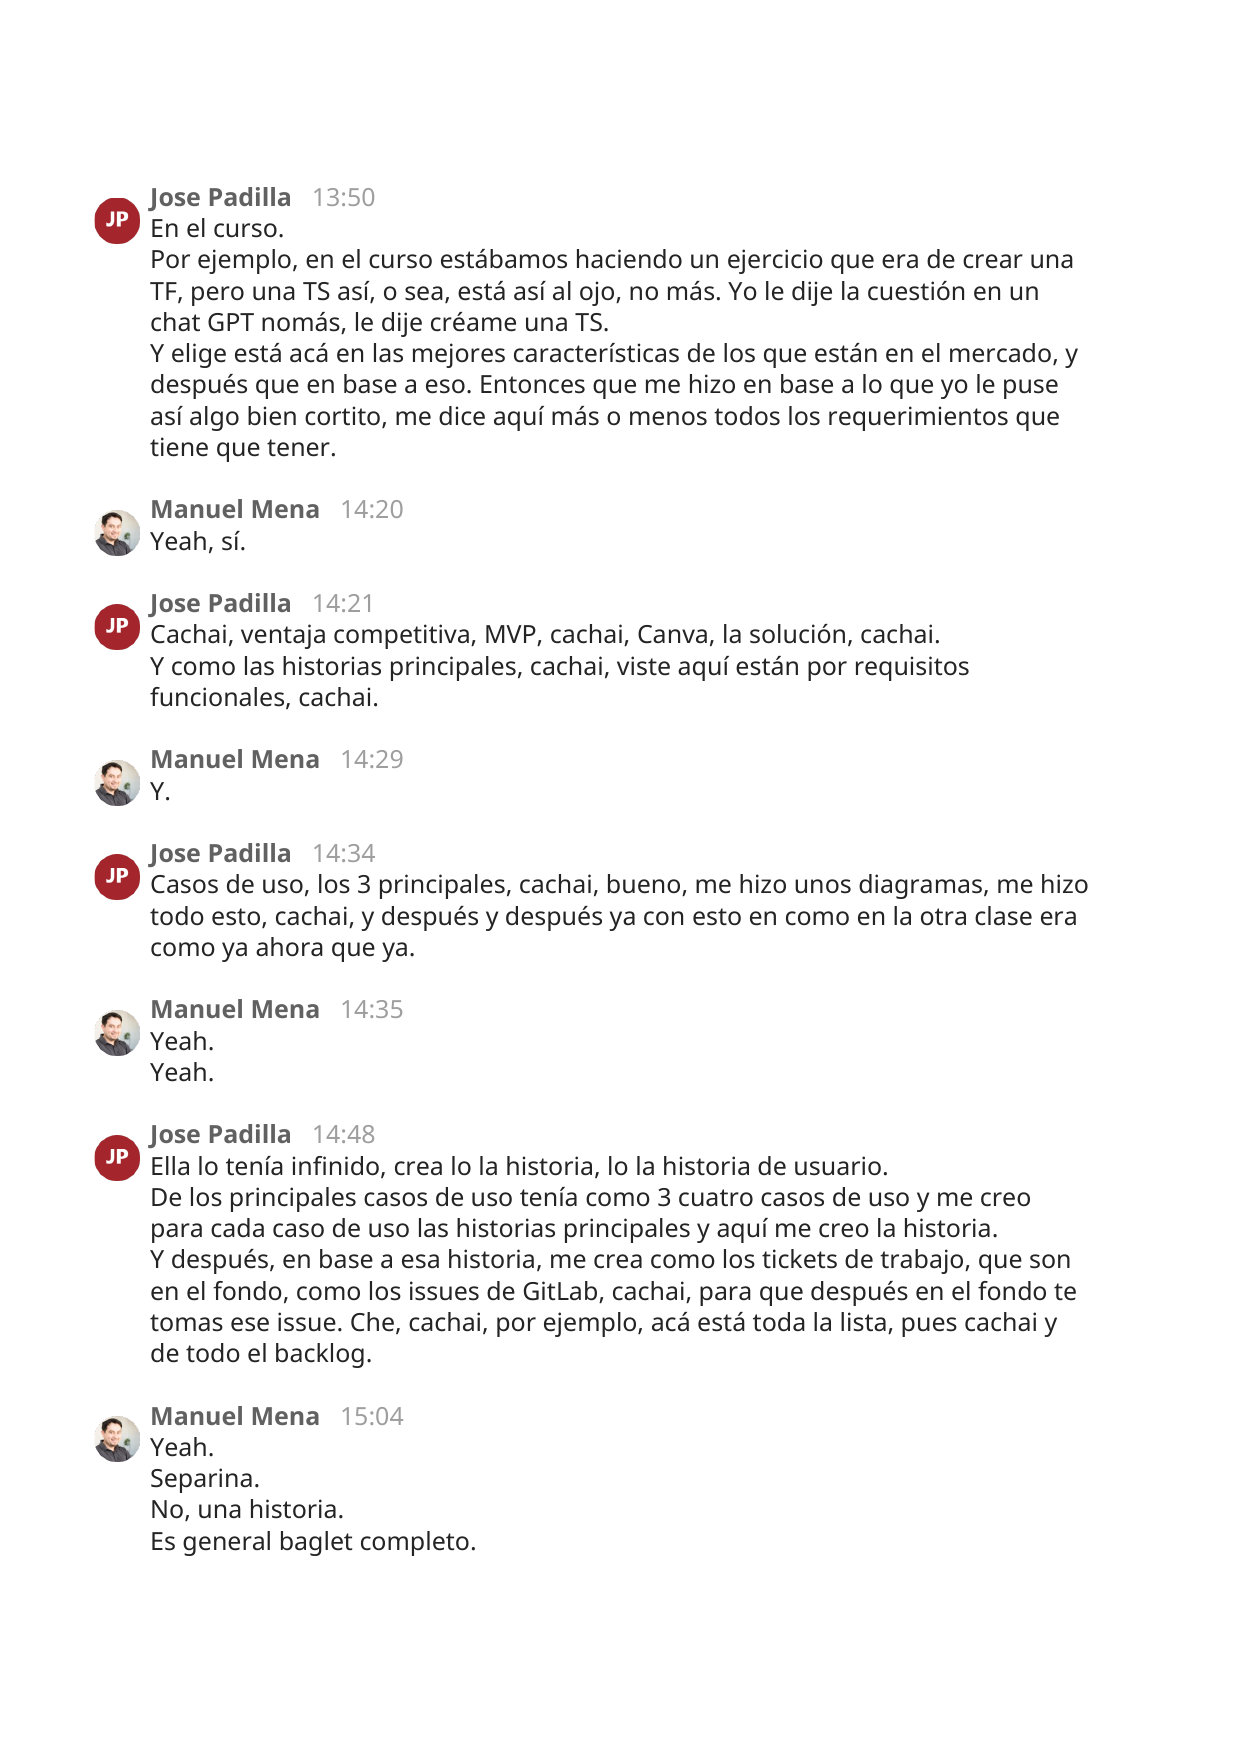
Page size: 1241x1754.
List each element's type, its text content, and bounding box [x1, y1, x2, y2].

picture [94, 510, 140, 556]
picture [94, 604, 140, 650]
text Jose Padilla 14:34 Casos de uso, los 3 principales, cachai, bueno, me hizo unos diagramas, me hizo todo esto, cachai, y después y después ya con esto en como en la otra clase era como ya ahora que ya. [150, 806, 1090, 962]
text Manuel Mena 14:20 Yeah, sí. [150, 462, 1090, 556]
text Manuel Mena 15:04 Yeah. Separina. No, una historia. Es general baglet completo. [150, 1369, 1090, 1556]
picture [94, 1416, 140, 1462]
picture [94, 760, 140, 806]
text Manuel Mena 14:29 Y. [150, 712, 1090, 806]
text Manuel Mena 14:35 Yeah. Yeah. [150, 962, 1090, 1087]
text Jose Padilla 14:21 Cachai, ventaja competitiva, MVP, cachai, Canva, la solución, cachai. Y como las historias principales, cachai, viste aquí están por requisitos funcionales, cachai. [150, 556, 1090, 712]
text Jose Padilla 14:48 Ella lo tenía infinido, crea lo la historia, lo la historia de usuario. De los principales casos de uso tenía como 3 cuatro casos de uso y me creo para cada caso de uso las historias principales y aquí me creo la historia. Y después, en base a esa historia, me crea como los tickets de trabajo, que son en el fondo, como los issues de GitLab, cachai, para que después en el fondo te tomas ese issue. Che, cachai, por ejemplo, acá está toda la lista, pues cachai y de todo el backlog. [150, 1087, 1090, 1369]
picture [94, 1135, 140, 1181]
picture [94, 198, 140, 244]
picture [94, 1010, 140, 1056]
picture [94, 854, 140, 900]
text Jose Padilla 13:50 En el curso. Por ejemplo, en el curso estábamos haciendo un ejercicio que era de crear una TF, pero una TS así, o sea, está así al ojo, no más. Yo le dije la cuestión en un chat GPT nomás, le dije créame una TS. Y elige está acá en las mejores características de los que están en el mercado, y después que en base a eso. Entonces que me hizo en base a lo que yo le puse así algo bien cortito, me dice aquí más o menos todos los requerimientos que tiene que tener. [150, 150, 1090, 462]
